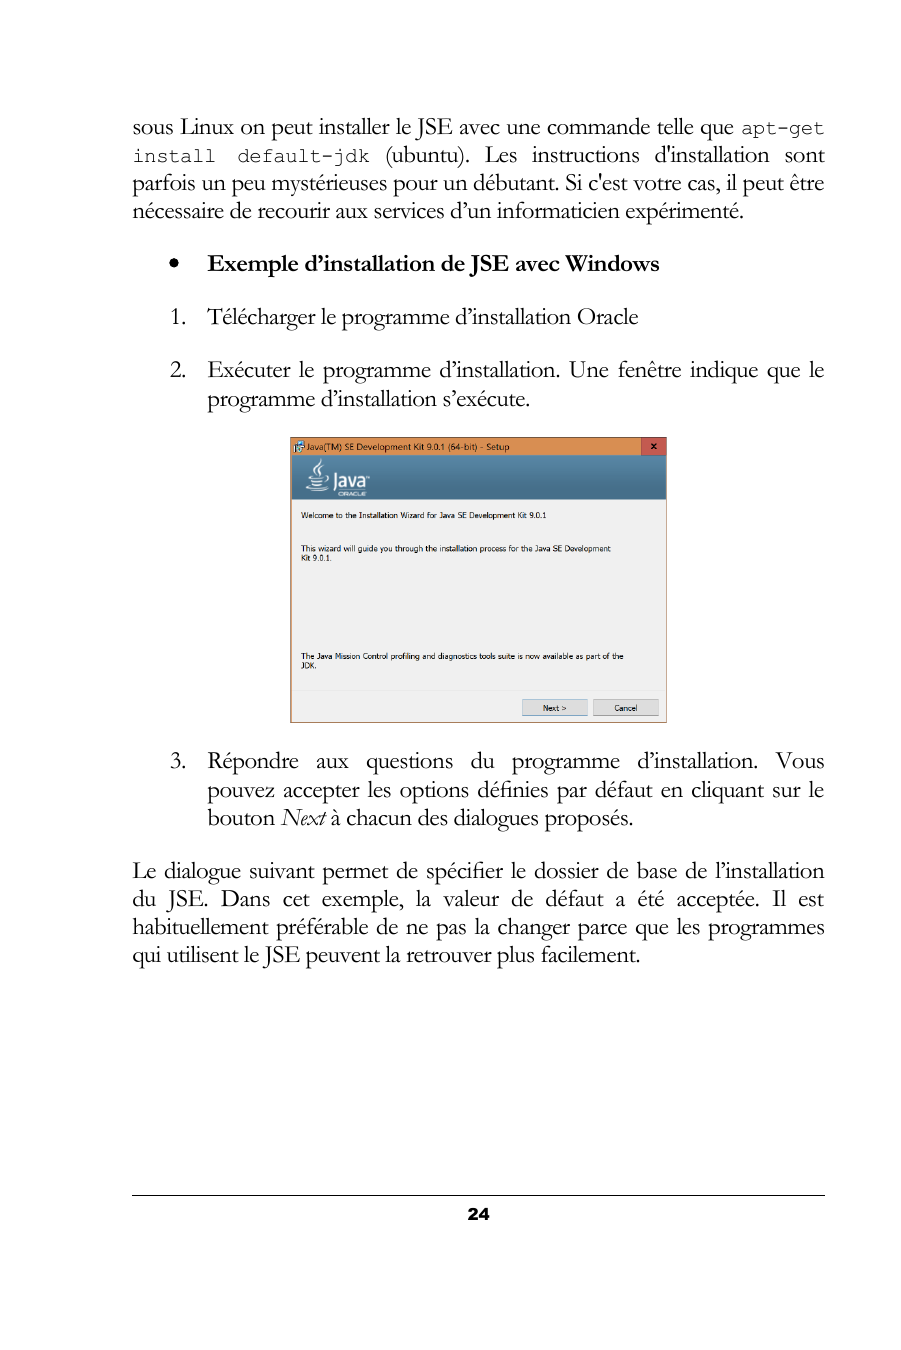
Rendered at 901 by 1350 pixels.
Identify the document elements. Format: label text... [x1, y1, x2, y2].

list Répondre aux questions du programme d’installation. Vous pouvez accepter les options définies par défaut en cliquant sur le bouton Next à chacun des dialogues proposés. [169, 747, 825, 832]
text Le dialogue suivant permet de spécifier le dossier de base de l’installation du JSE. Dans cet exemple, la valeur de défaut a été acceptée. Il est habituellement préférable de ne pas la changer parce que les programmes qui utilisent le JSE peuvent la retrouver plus facilement. [132, 857, 825, 969]
list Télécharger le programme d’installation Oracle [169, 303, 825, 331]
list Exemple d’installation de JSE avec Windows [169, 250, 825, 278]
picture [290, 437, 667, 723]
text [132, 112, 825, 225]
list Exécuter le programme d’installation. Une fenêtre indique que le programme d’installation s’exécute. [169, 356, 825, 412]
